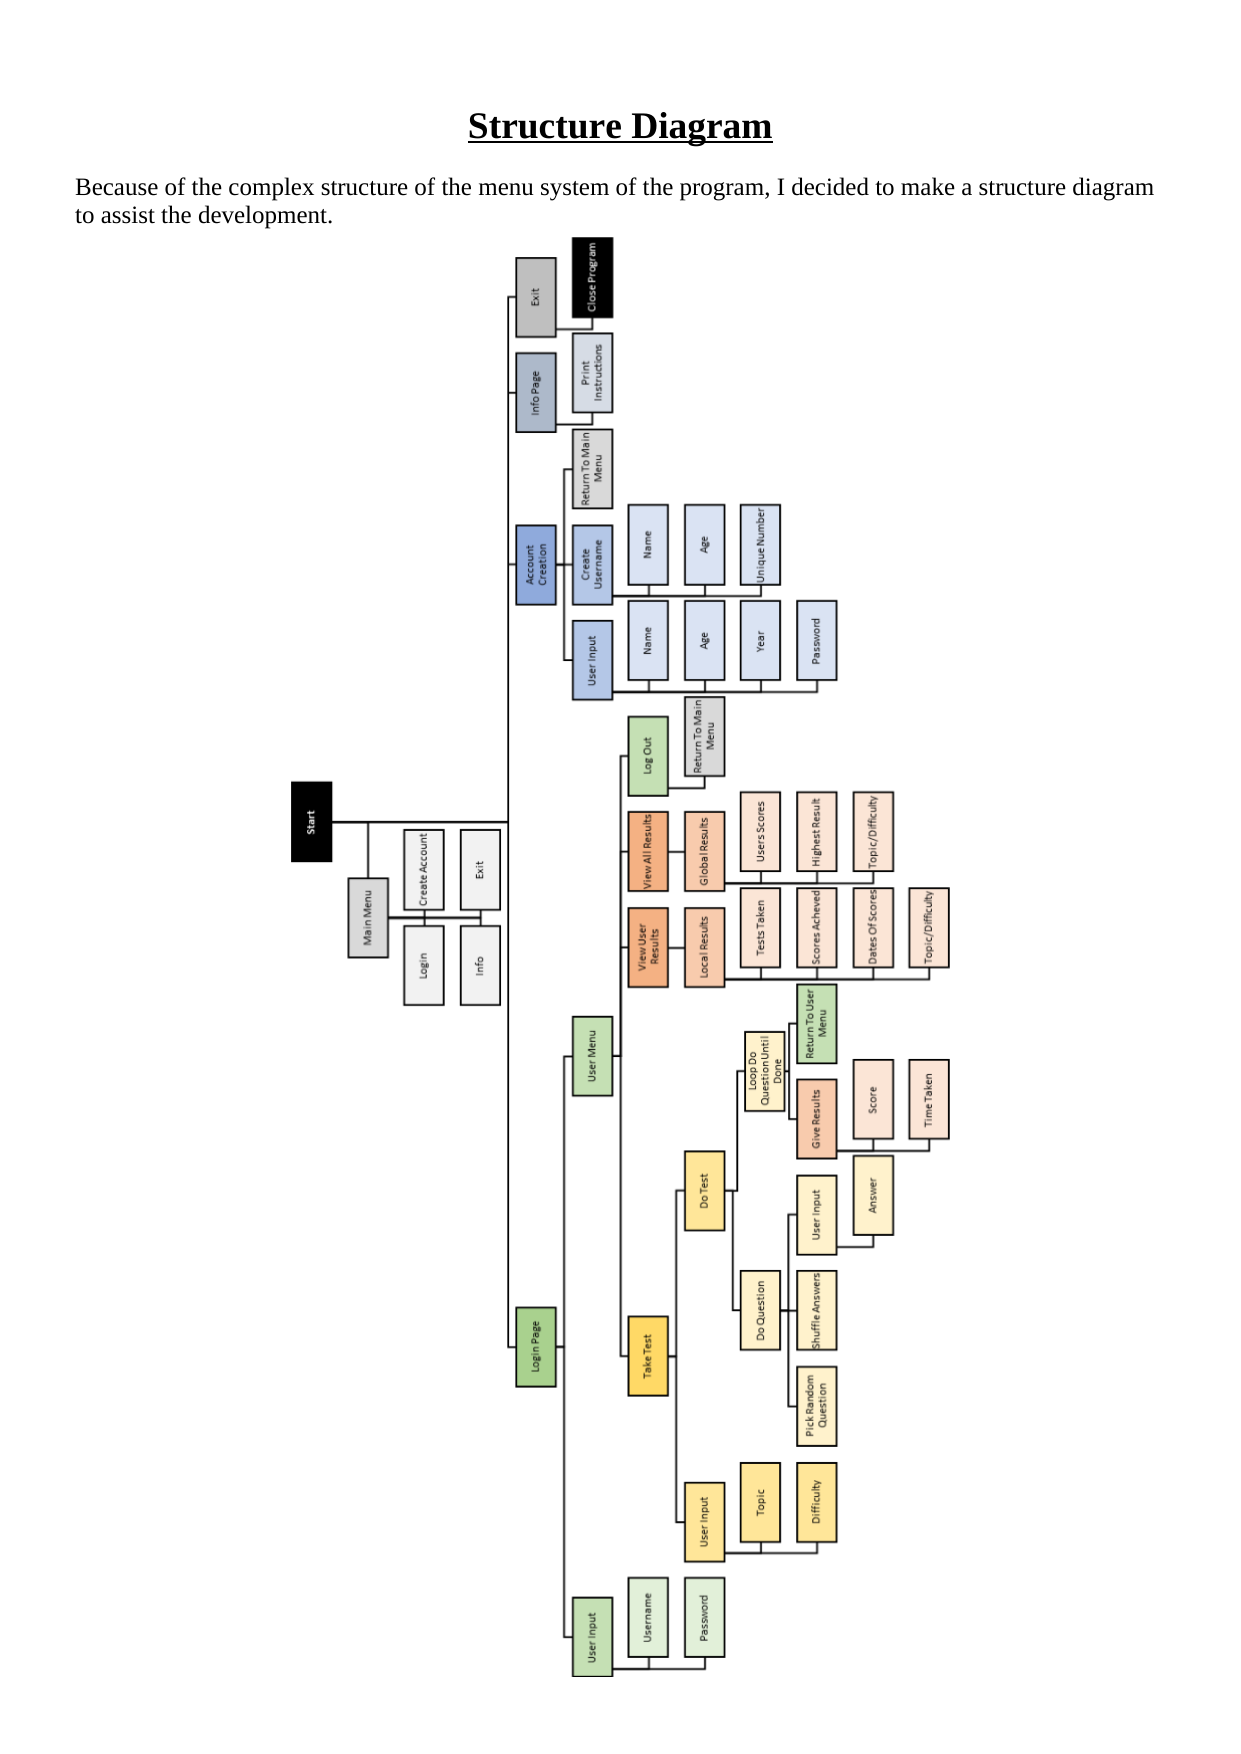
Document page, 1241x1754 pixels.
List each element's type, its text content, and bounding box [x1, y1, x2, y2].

text Because of the complex structure of the menu system of the program, I decided to make a structure diagram to assist the development. [75, 172, 1165, 229]
text Structure Diagram [75, 104, 1165, 147]
picture [271, 237, 970, 1676]
